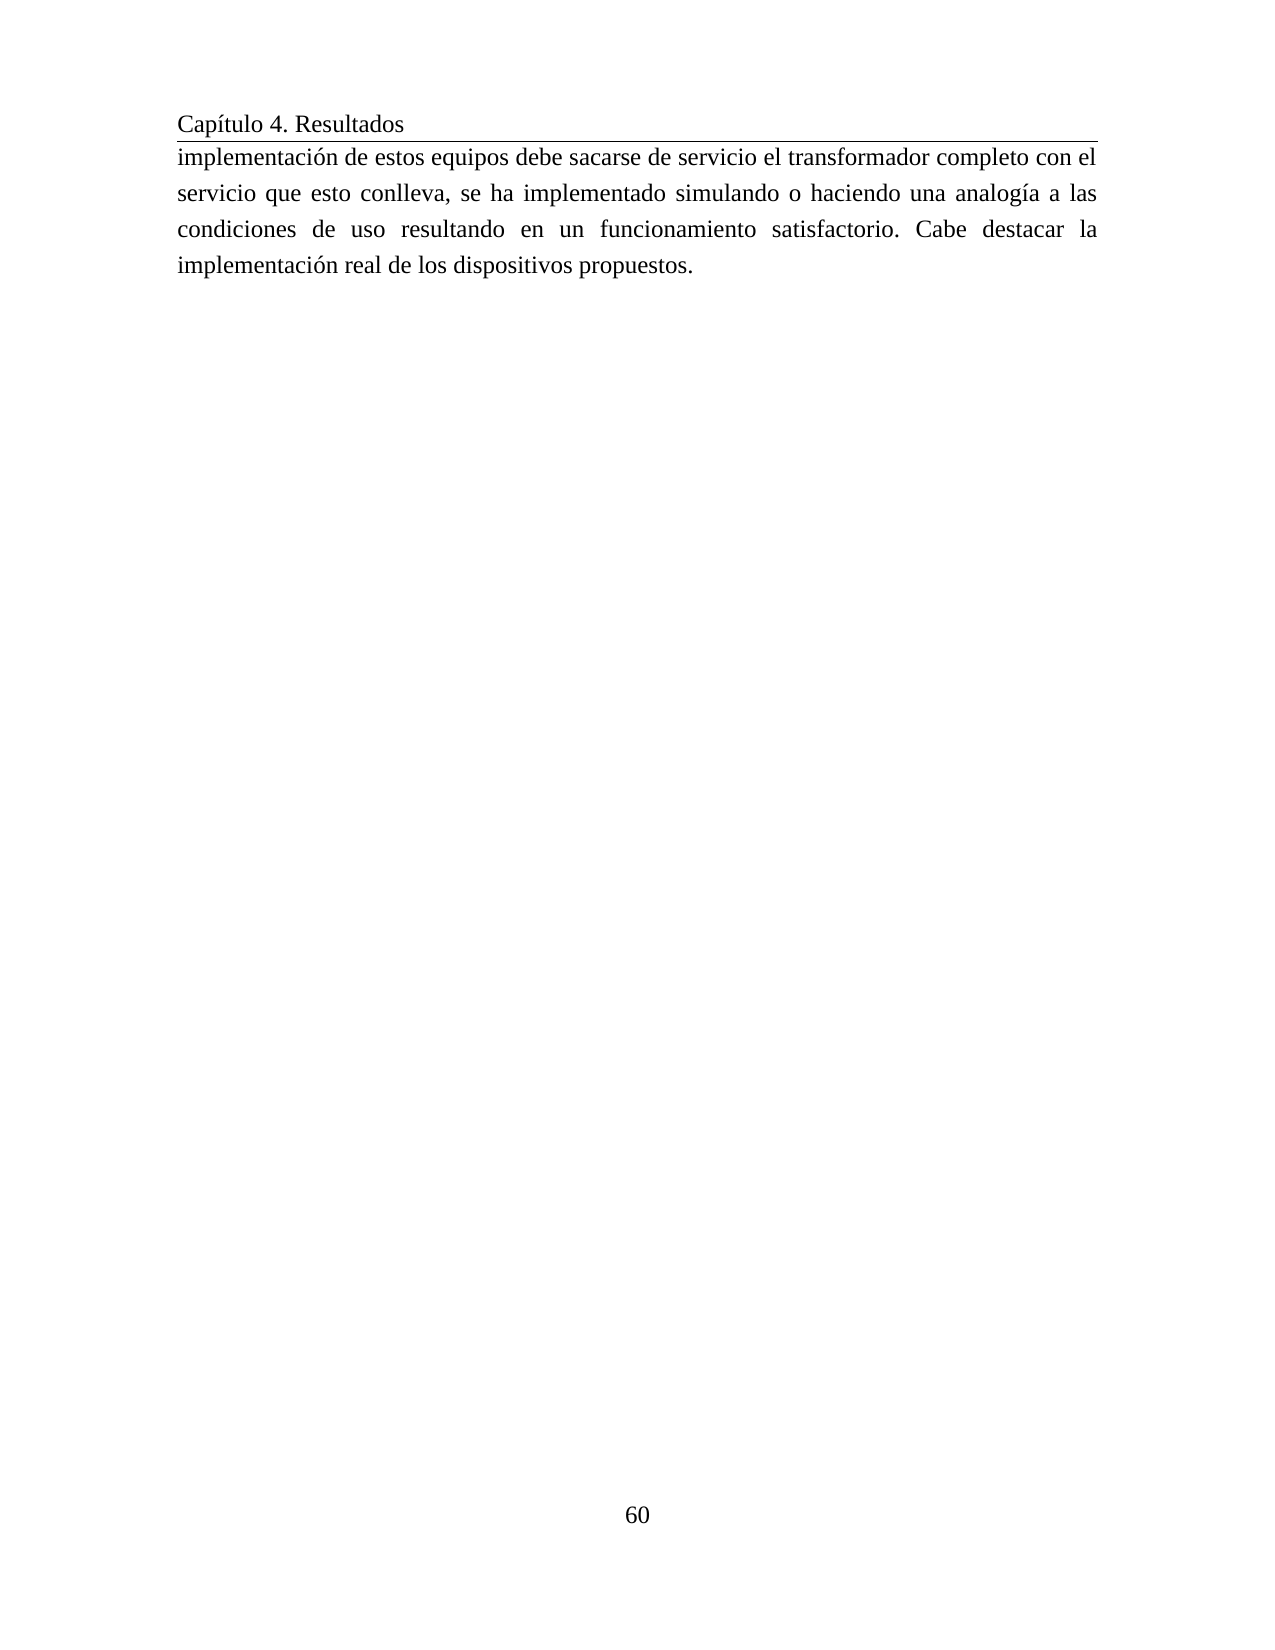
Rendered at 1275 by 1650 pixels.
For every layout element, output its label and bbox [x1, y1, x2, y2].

text [177, 142, 1098, 279]
